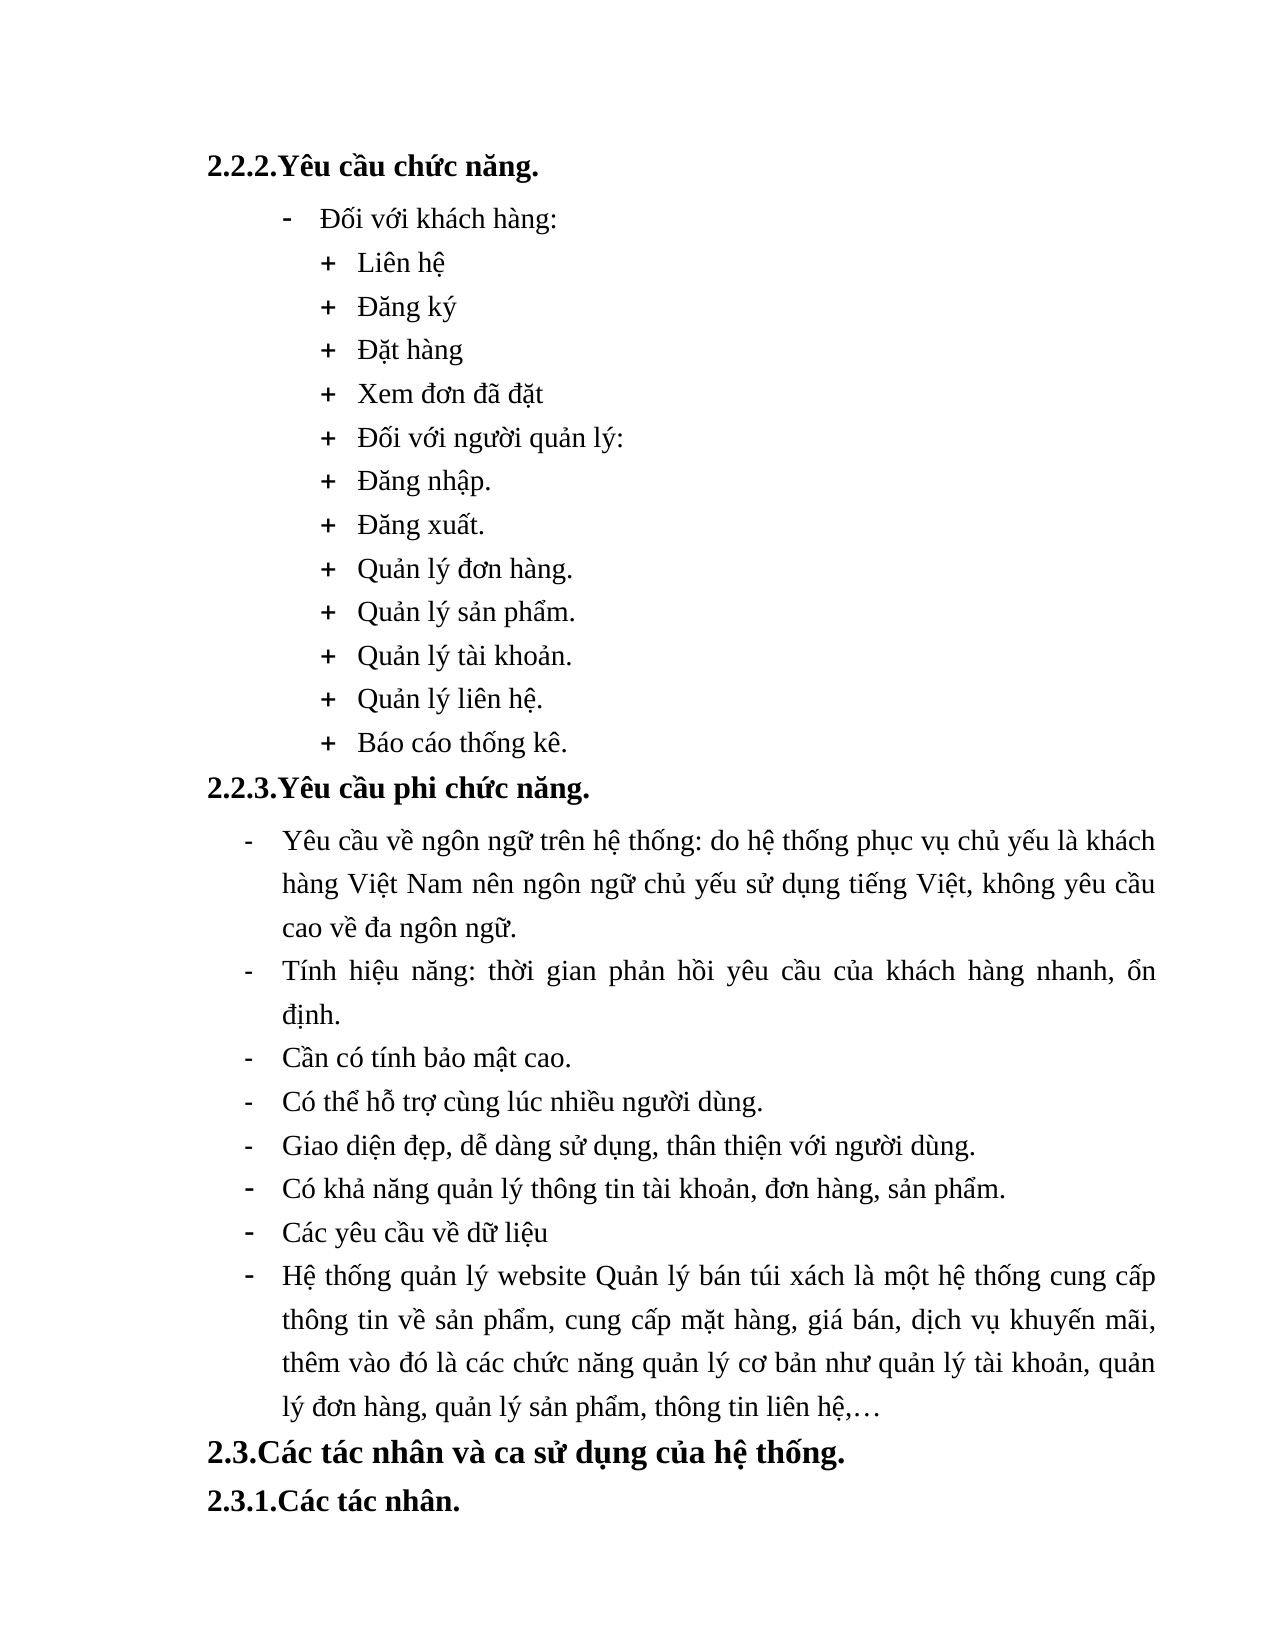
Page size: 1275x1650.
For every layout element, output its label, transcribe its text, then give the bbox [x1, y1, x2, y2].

list Đăng nhập. [319, 463, 1157, 497]
list Báo cáo thống kê. [319, 725, 1157, 759]
list Tính hiệu năng: thời gian phản hồi yêu cầu của khách hàng nhanh, ổn định. [244, 953, 1157, 1031]
list Đối với người quản lý: [319, 420, 1157, 453]
list Đăng ký [319, 289, 1157, 322]
subtitle 2.2.2.Yêu cầu chức năng. [207, 148, 1157, 184]
list Quản lý tài khoản. [319, 638, 1157, 672]
list Giao diện đẹp, dễ dàng sử dụng, thân thiện với người dùng. [244, 1128, 1157, 1161]
list Có thể hỗ trợ cùng lúc nhiều người dùng. [244, 1084, 1157, 1118]
list Xem đơn đã đặt [319, 376, 1157, 410]
list Cần có tính bảo mật cao. [244, 1041, 1157, 1074]
subtitle 2.3.Các tác nhân và ca sử dụng của hệ thống. [207, 1433, 1157, 1471]
list Quản lý liên hệ. [319, 682, 1157, 715]
list Có khả năng quản lý thông tin tài khoản, đơn hàng, sản phẩm. [244, 1171, 1157, 1205]
list Đối với khách hàng: [282, 202, 1157, 235]
list Quản lý đơn hàng. [319, 551, 1157, 584]
subtitle 2.2.3.Yêu cầu phi chức năng. [207, 769, 1157, 805]
list Các yêu cầu về dữ liệu [244, 1215, 1157, 1248]
subtitle 2.3.1.Các tác nhân. [207, 1482, 1157, 1518]
list Quản lý sản phẩm. [319, 594, 1157, 628]
list Hệ thống quản lý website Quản lý bán túi xách là một hệ thống cung cấp thông tin về sản phẩm, cung cấp mặt hàng, giá bán, dịch vụ khuyến mãi, thêm vào đó là các chức năng quản lý cơ bản như quản lý tài khoản, quản lý đơn hàng, quản lý sản phẩm, thông tin liên hệ,… [244, 1258, 1157, 1423]
list Đăng xuất. [319, 507, 1157, 541]
list Yêu cầu về ngôn ngữ trên hệ thống: do hệ thống phục vụ chủ yếu là khách hàng Việt Nam nên ngôn ngữ chủ yếu sử dụng tiếng Việt, không yêu cầu cao về đa ngôn ngữ. [244, 823, 1157, 943]
list Đặt hàng [319, 332, 1157, 366]
list Liên hệ [319, 245, 1157, 279]
